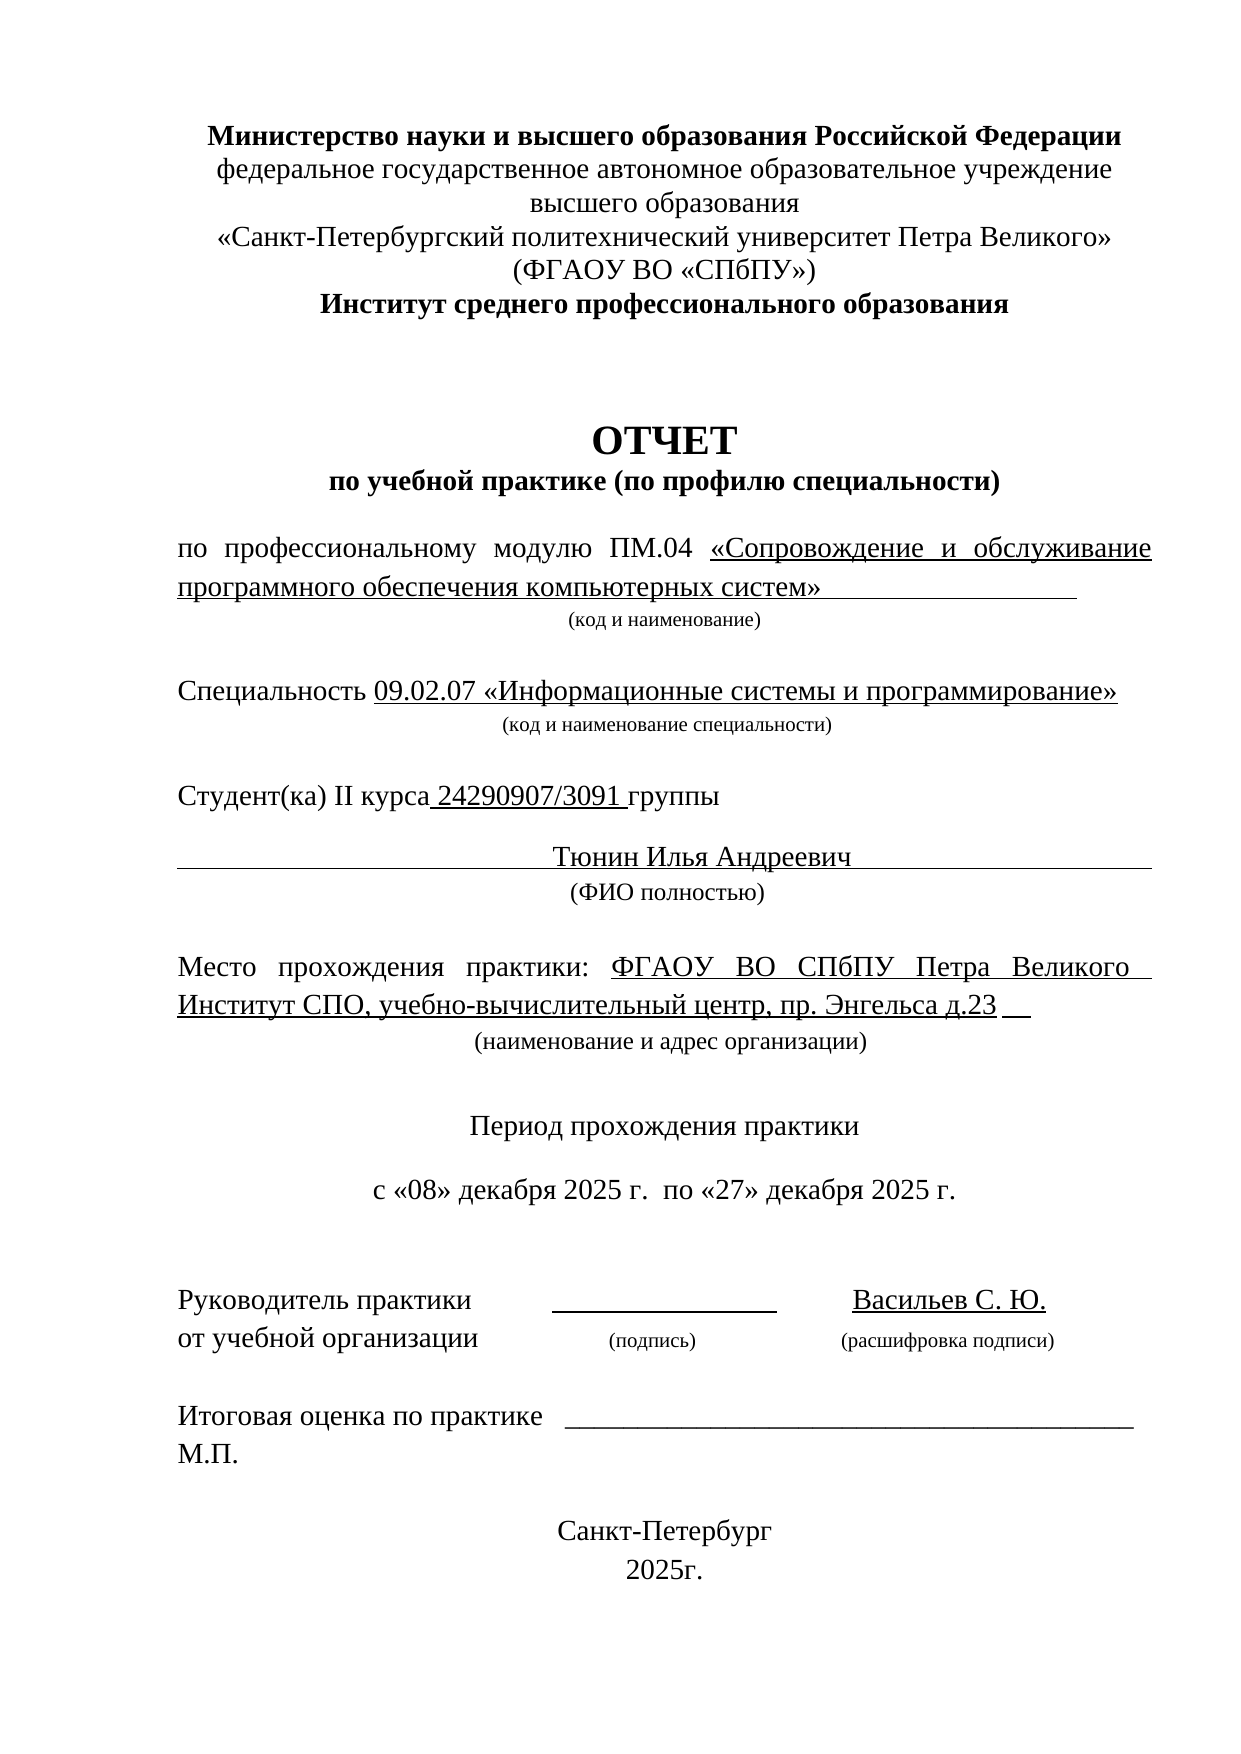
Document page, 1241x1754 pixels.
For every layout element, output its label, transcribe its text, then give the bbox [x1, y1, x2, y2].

text федеральное государственное автономное образовательное учреждение [177, 152, 1152, 185]
text Итоговая оценка по практике _______________________________________ [177, 1398, 1152, 1431]
text Период прохождения практики [177, 1108, 1152, 1142]
text «Санкт-Петербургский политехнический университет Петра Великого» [177, 219, 1152, 252]
text М.П. [177, 1436, 1152, 1470]
text Место прохождения практики: ФГАОУ ВО СПбПУ Петра Великого Институт СПО, учебно-вычислительный центр, пр. Энгельса д.23 [177, 949, 1152, 1021]
text Руководитель практики Васильев С. Ю. [177, 1282, 1152, 1316]
text Институт среднего профессионального образования [177, 286, 1152, 319]
text высшего образования [177, 185, 1152, 219]
text Санкт-Петербург [177, 1513, 1152, 1547]
text ОТЧЕТ [177, 415, 1152, 463]
text (ФГАОУ ВО «СПбПУ») [177, 252, 1152, 286]
text (ФИО полностью) [177, 877, 1152, 906]
text Специальность 09.02.07 «Информационные системы и программирование» [177, 673, 1152, 707]
text (наименование и адрес организации) [177, 1026, 1152, 1054]
text по учебной практике (по профилю специальности) [177, 463, 1152, 497]
text Министерство науки и высшего образования Российской Федерации [177, 118, 1152, 152]
text от учебной организации (подпись) (расшифровка подписи) [177, 1321, 1137, 1354]
text (код и наименование специальности) [177, 712, 1152, 736]
text 2025г. [177, 1552, 1152, 1585]
text (код и наименование) [177, 607, 1152, 631]
text с «08» декабря 2025 г. по «27» декабря 2025 г. [177, 1172, 1152, 1206]
text по профессиональному модулю ПМ.04 «Сопровождение и обслуживание программного обеспечения компьютерных систем» [177, 530, 1152, 602]
text Студент(ка) II курса 24290907/3091 группы [177, 778, 1152, 812]
text Тюнин Илья Андреевич [177, 839, 1196, 872]
